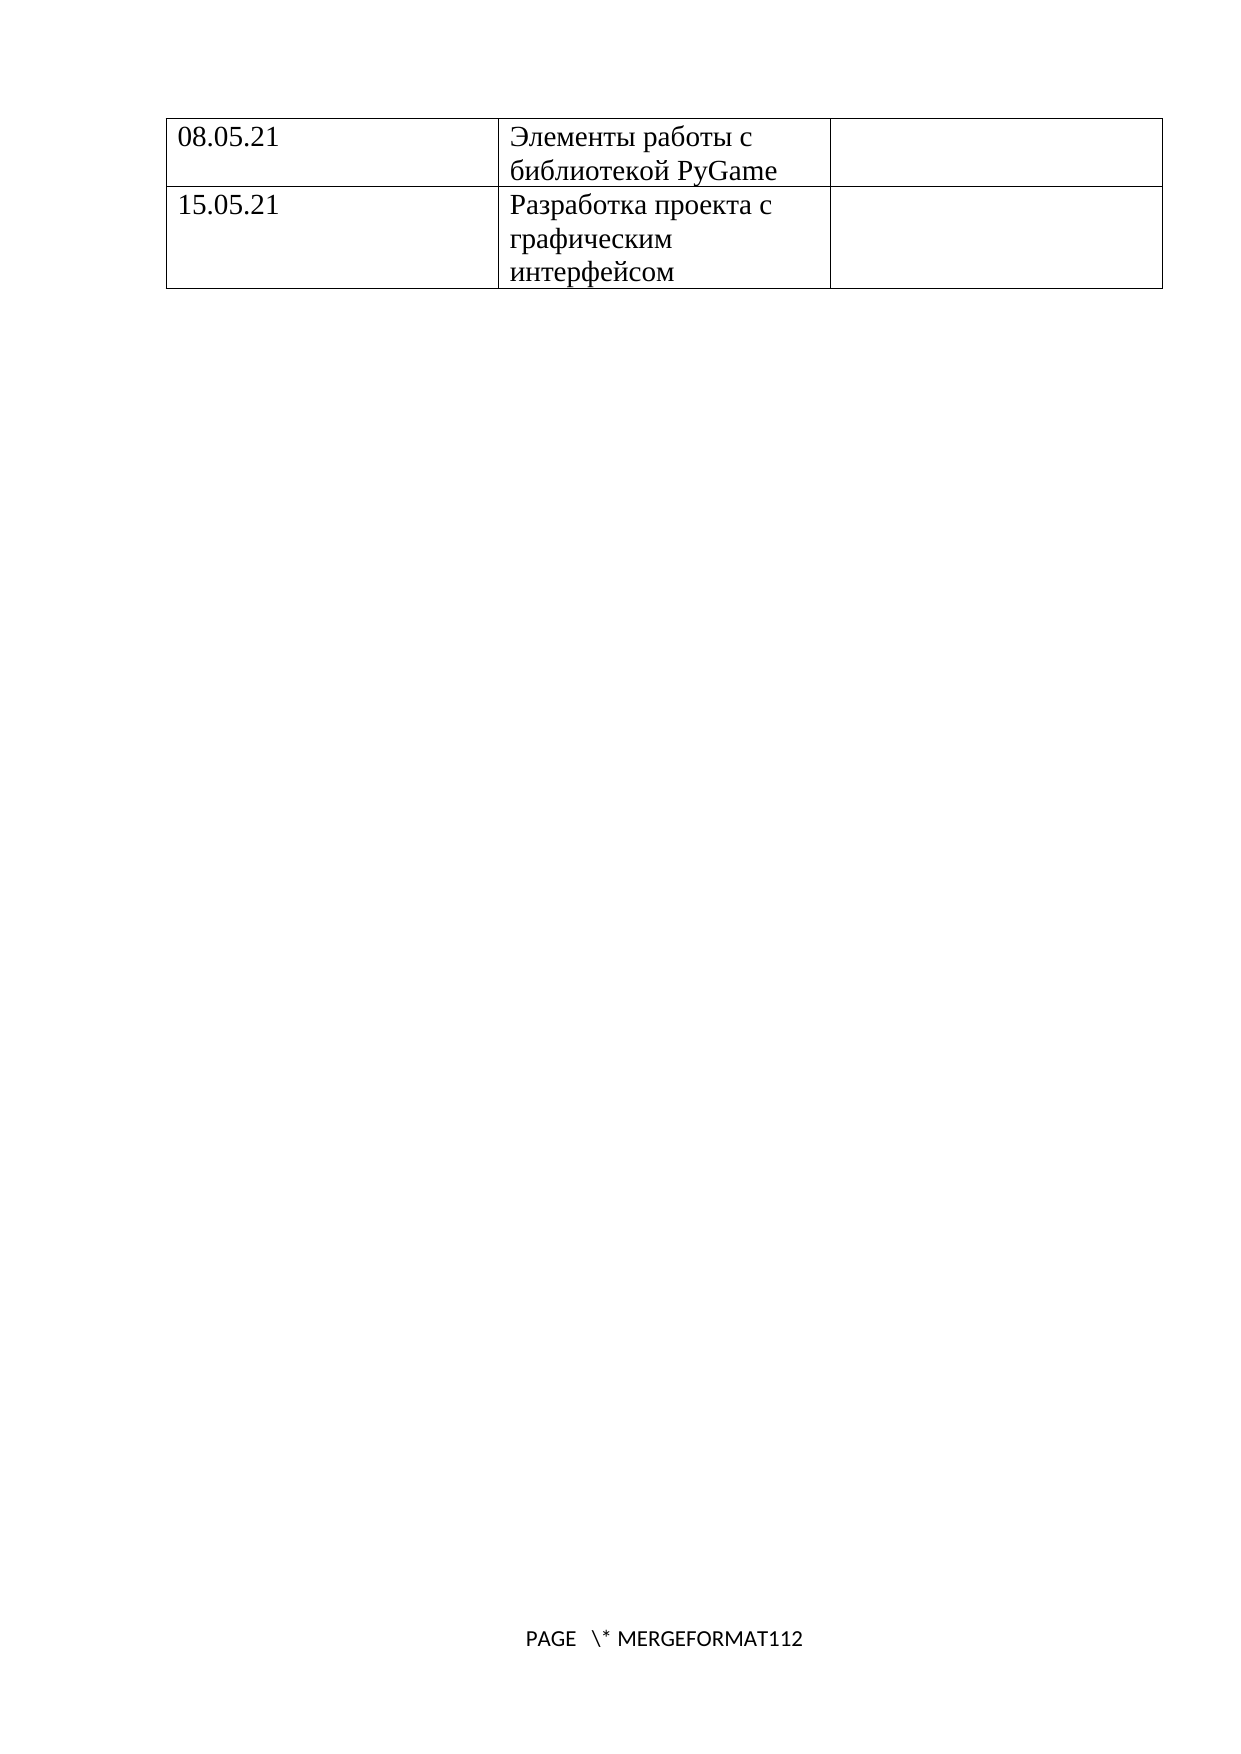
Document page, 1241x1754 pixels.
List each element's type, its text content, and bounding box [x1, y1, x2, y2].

table_cell [831, 119, 1162, 186]
table_cell 15.05.21 [167, 187, 498, 288]
table_cell Разработка проекта с графическим интерфейсом [499, 187, 830, 288]
table_cell 08.05.21 [167, 119, 498, 186]
table_cell Элементы работы с библиотекой PyGame [499, 119, 830, 186]
table_cell [831, 187, 1162, 288]
